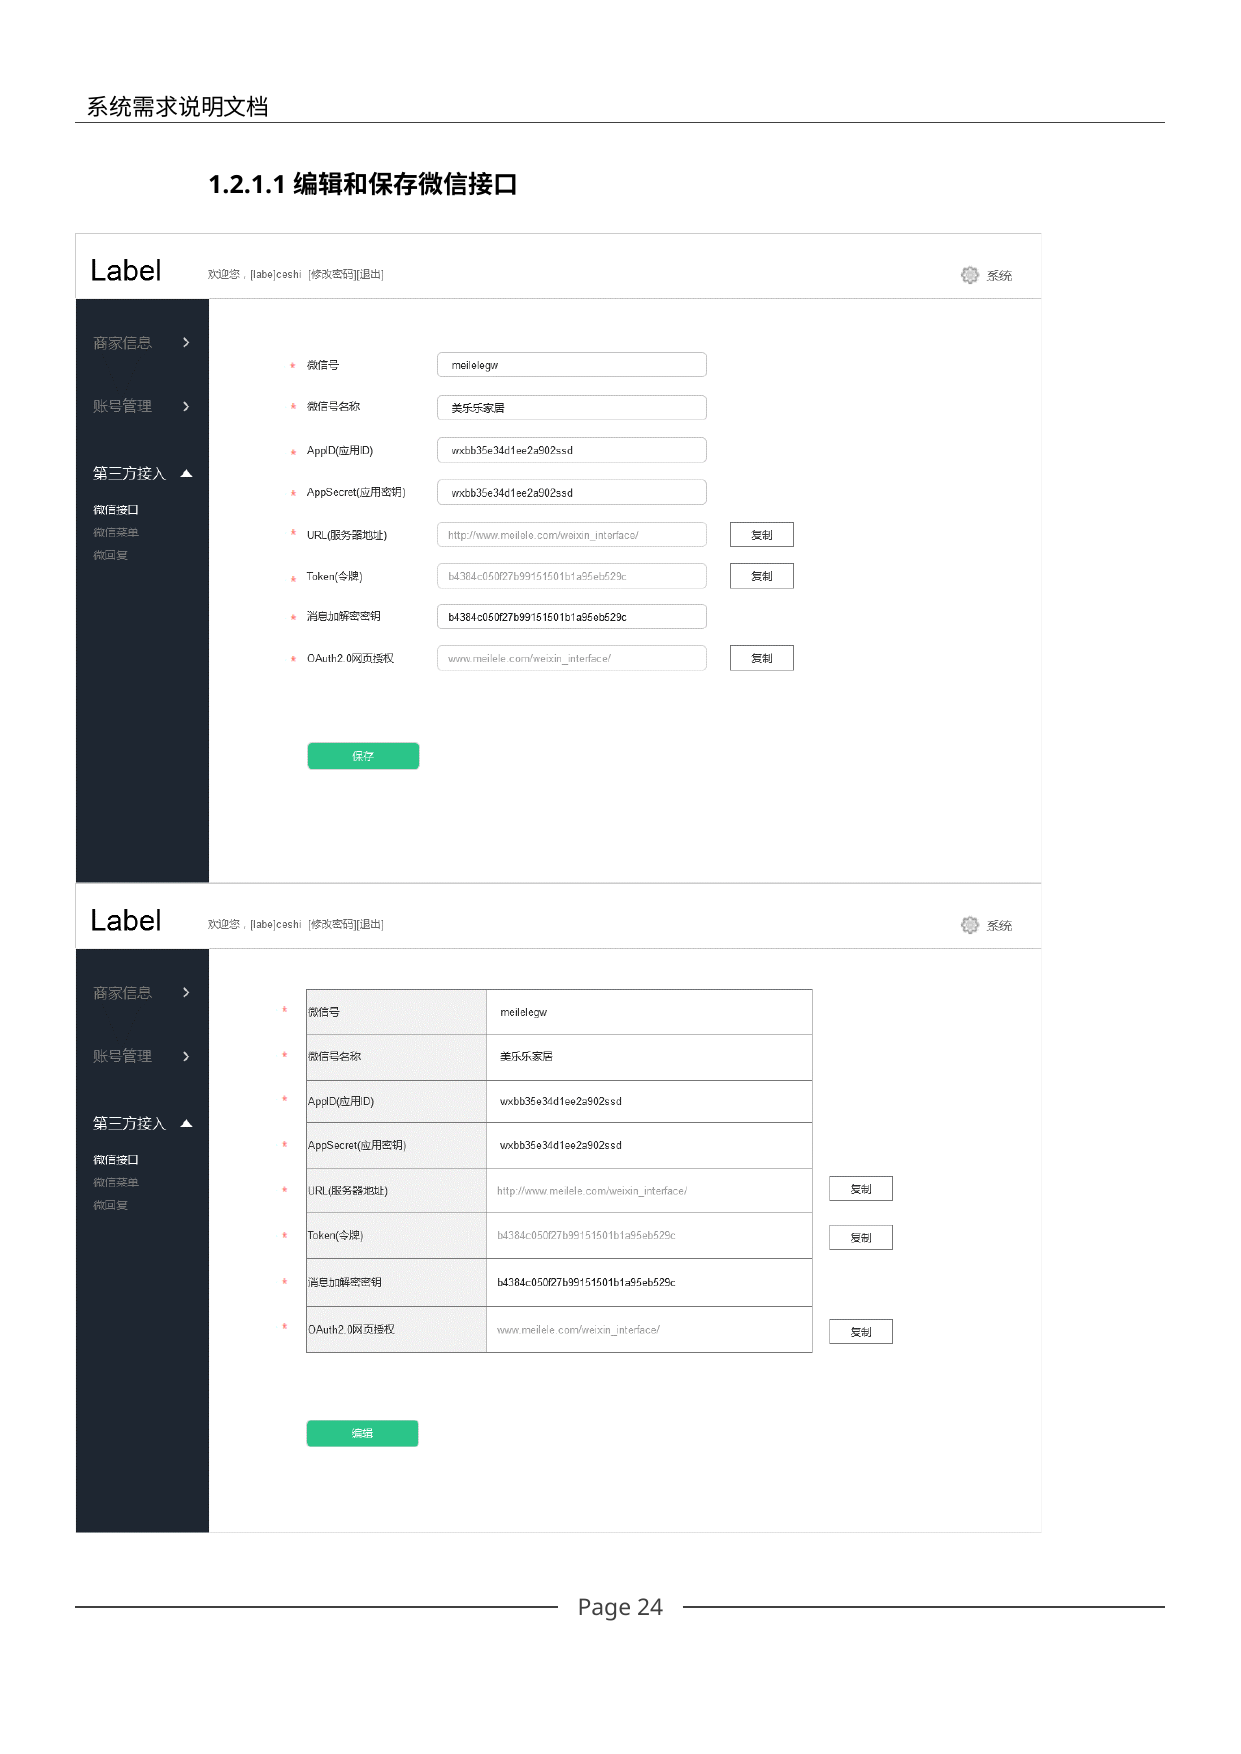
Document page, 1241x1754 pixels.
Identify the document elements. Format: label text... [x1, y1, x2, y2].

subtitle 编辑和保存微信接口 [208, 150, 1165, 215]
picture [75, 233, 1042, 1533]
